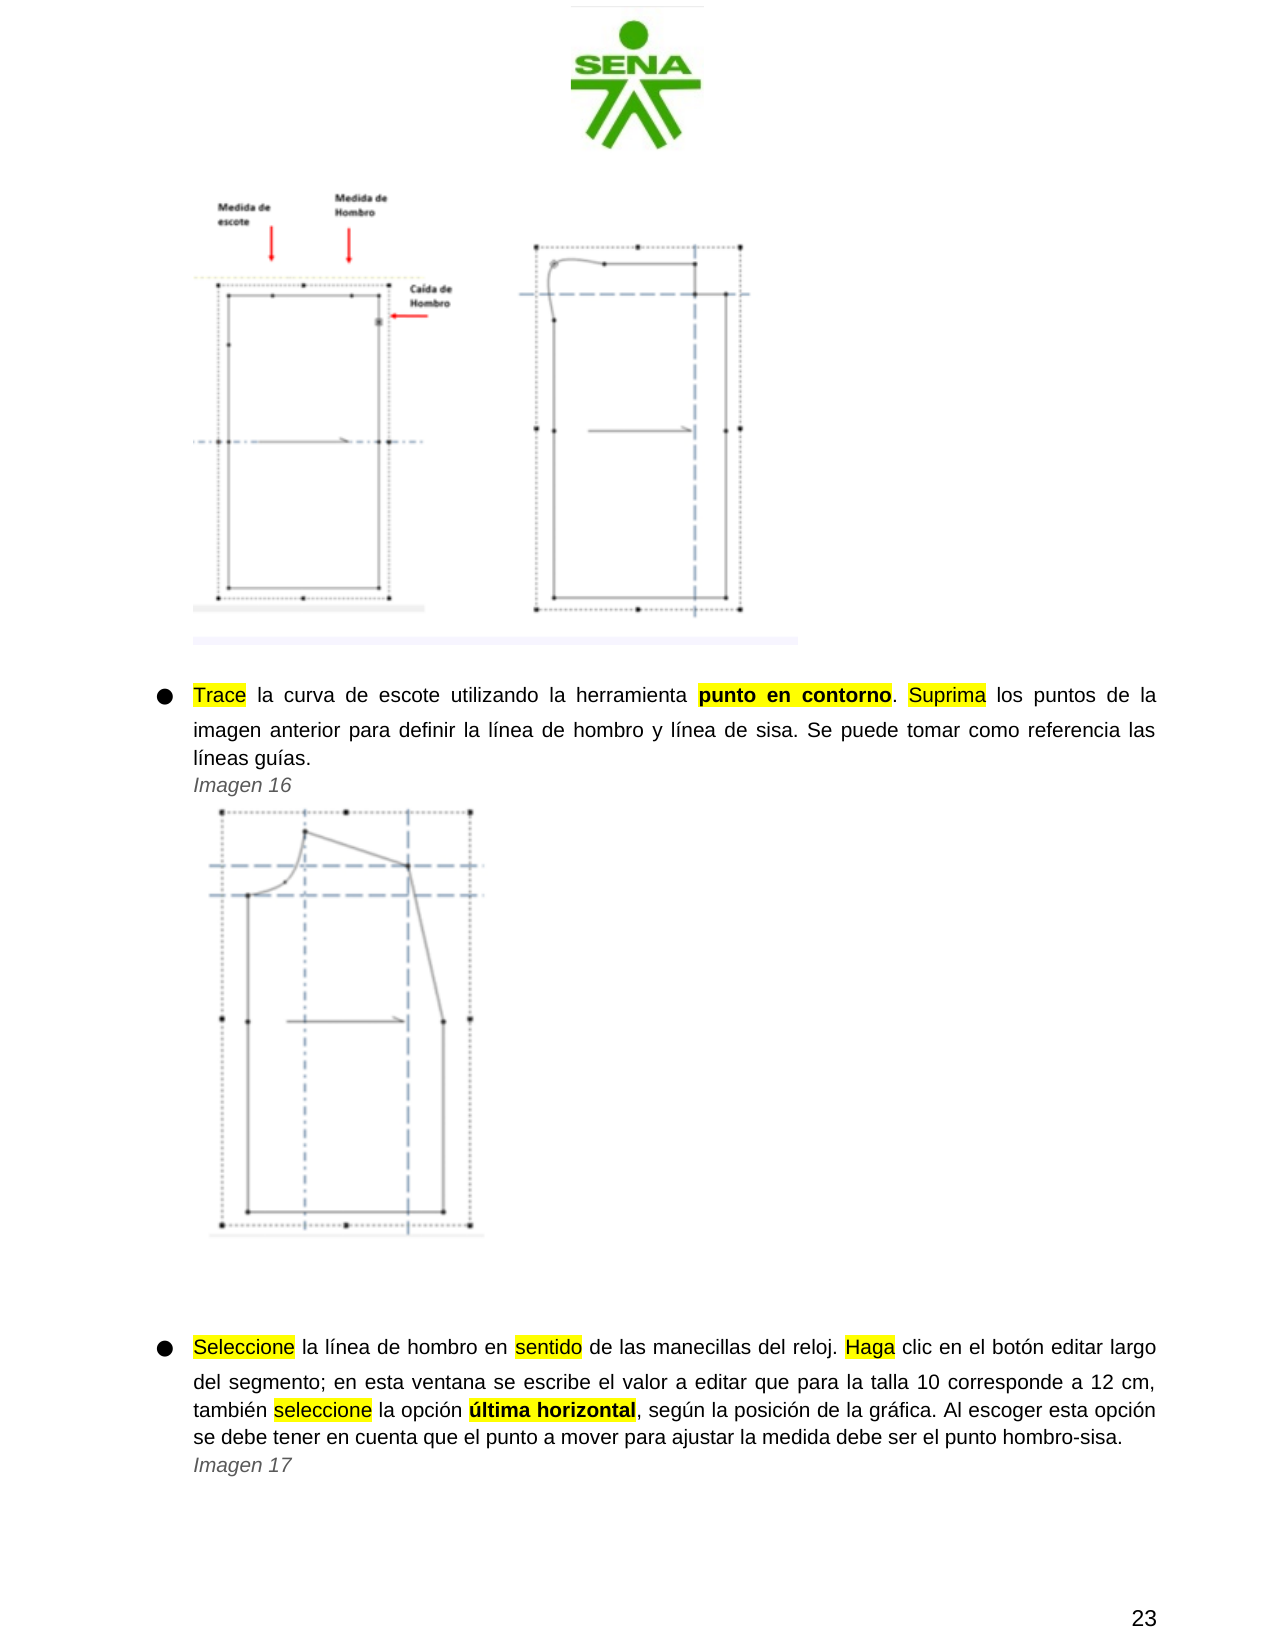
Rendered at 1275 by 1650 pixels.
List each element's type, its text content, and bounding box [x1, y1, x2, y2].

list Trace la curva de escote utilizando la herramienta punto en contorno. Suprima los puntos de la imagen anterior para definir la línea de hombro y línea de sisa. Se puede tomar como referencia las líneas guías. [156, 672, 1157, 770]
picture [569, 6, 703, 155]
text Imagen 16 [193, 773, 1157, 797]
picture [193, 800, 490, 1242]
list Seleccione la línea de hombro en sentido de las manecillas del reloj. Haga clic en el botón editar largo del segmento; en esta ventana se escribe el valor a editar que para la talla 10 corresponde a 12 cm, también seleccione la opción última horizontal, según la posición de la gráfica. Al escoger esta opción se debe tener en cuenta que el punto a mover para ajustar la medida debe ser el punto hombro-sisa. [156, 1324, 1157, 1449]
picture [193, 177, 798, 645]
text Imagen 17 [193, 1453, 1157, 1477]
